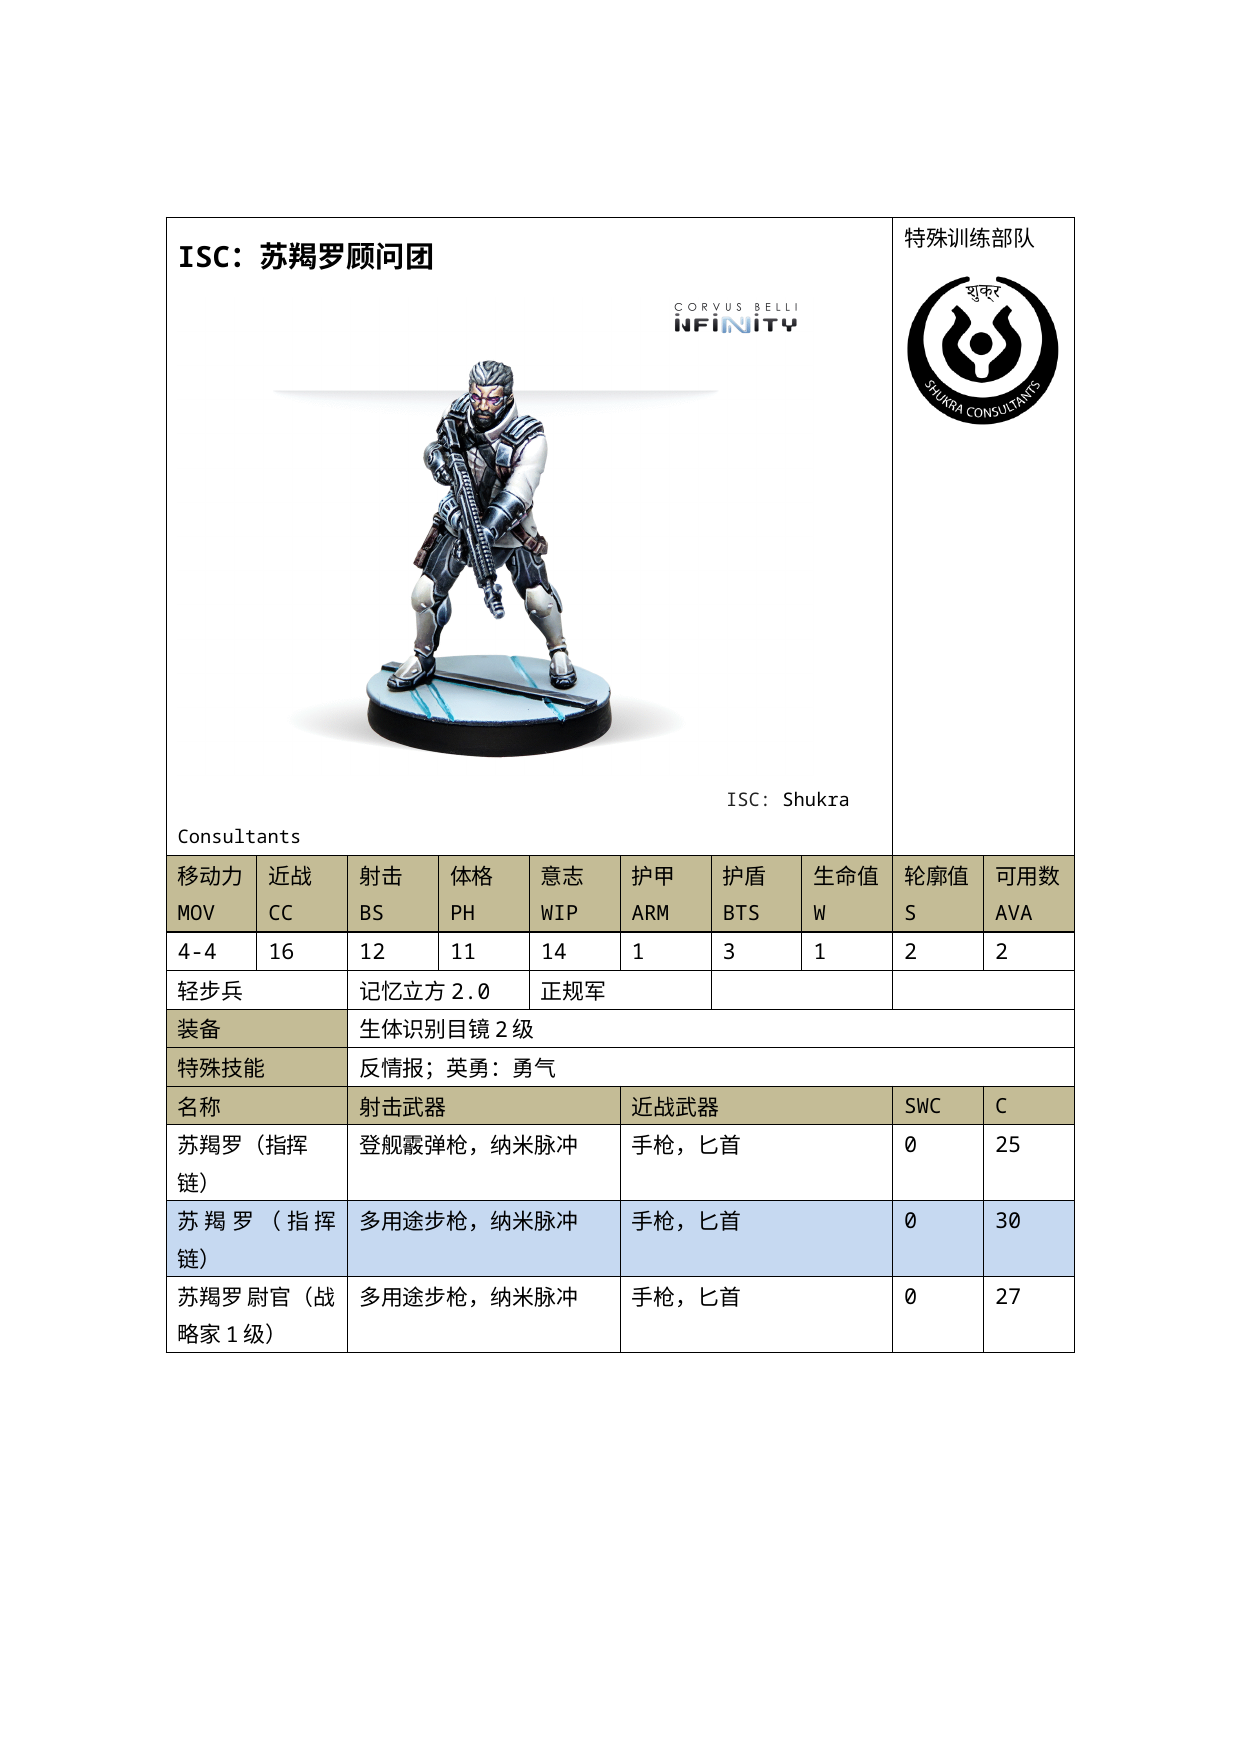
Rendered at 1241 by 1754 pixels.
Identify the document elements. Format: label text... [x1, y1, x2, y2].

table_cell 12 [348, 933, 438, 970]
table_cell 苏羯罗（指挥链） [167, 1125, 347, 1200]
table_cell 4-4 [167, 933, 256, 970]
table_cell 苏羯罗 尉官（战略家1级） [167, 1277, 347, 1352]
table_cell 近战武器 [621, 1087, 892, 1124]
table_cell 记忆立方2.0 [348, 971, 529, 1008]
picture [903, 271, 1063, 427]
table_cell 多用途步枪，纳米脉冲 [348, 1201, 620, 1276]
table_cell 生命值 W [802, 856, 892, 931]
table_cell 16 [257, 933, 347, 970]
table_cell 近战 CC [257, 856, 347, 931]
table_cell 正规军 [530, 971, 711, 1008]
table_cell 苏羯罗（指挥链） [167, 1201, 347, 1276]
table_cell 名称 [167, 1087, 347, 1124]
table_cell 14 [530, 933, 620, 970]
table_cell 装备 [167, 1010, 347, 1047]
table_cell 手枪，匕首 [621, 1125, 892, 1200]
table_cell 30 [984, 1201, 1074, 1276]
table_cell 可用数 AVA [984, 856, 1074, 931]
table_header ISC：苏羯罗顾问团 ISC: Shukra Consultants [167, 218, 892, 855]
table_cell 射击武器 [348, 1087, 620, 1124]
table_cell 1 [802, 933, 892, 970]
table_cell 11 [439, 933, 529, 970]
table_header 特殊训练部队 [893, 218, 1074, 855]
table_cell 27 [984, 1277, 1074, 1352]
table_cell 护盾 BTS [712, 856, 801, 931]
table_cell SWC [893, 1087, 983, 1124]
table_cell C [984, 1087, 1074, 1124]
table_cell 意志 WIP [530, 856, 620, 931]
table_cell 护甲 ARM [621, 856, 711, 931]
table_cell [893, 971, 1074, 1008]
table_cell 射击 BS [348, 856, 438, 931]
table_cell 3 [712, 933, 801, 970]
table_cell 体格 PH [439, 856, 529, 931]
table_cell 多用途步枪，纳米脉冲 [348, 1277, 620, 1352]
table_cell 0 [893, 1201, 983, 1276]
table_cell 登舰霰弹枪，纳米脉冲 [348, 1125, 620, 1200]
table_cell 轻步兵 [167, 971, 347, 1008]
table_cell 25 [984, 1125, 1074, 1200]
table_cell 移动力 MOV [167, 856, 256, 931]
table_cell 反情报；英勇：勇气 [348, 1048, 1074, 1086]
table_cell 0 [893, 1277, 983, 1352]
table_cell 特殊技能 [167, 1048, 347, 1086]
table_cell [712, 971, 892, 1008]
table_cell 轮廓值 S [893, 856, 983, 931]
table_cell 1 [621, 933, 711, 970]
table_cell 手枪，匕首 [621, 1201, 892, 1276]
table_cell 生体识别目镜2级 [348, 1010, 1074, 1047]
table_cell 2 [984, 933, 1074, 970]
table_cell 2 [893, 933, 983, 970]
table_cell 手枪，匕首 [621, 1277, 892, 1352]
table_cell 0 [893, 1125, 983, 1200]
picture [177, 297, 814, 776]
